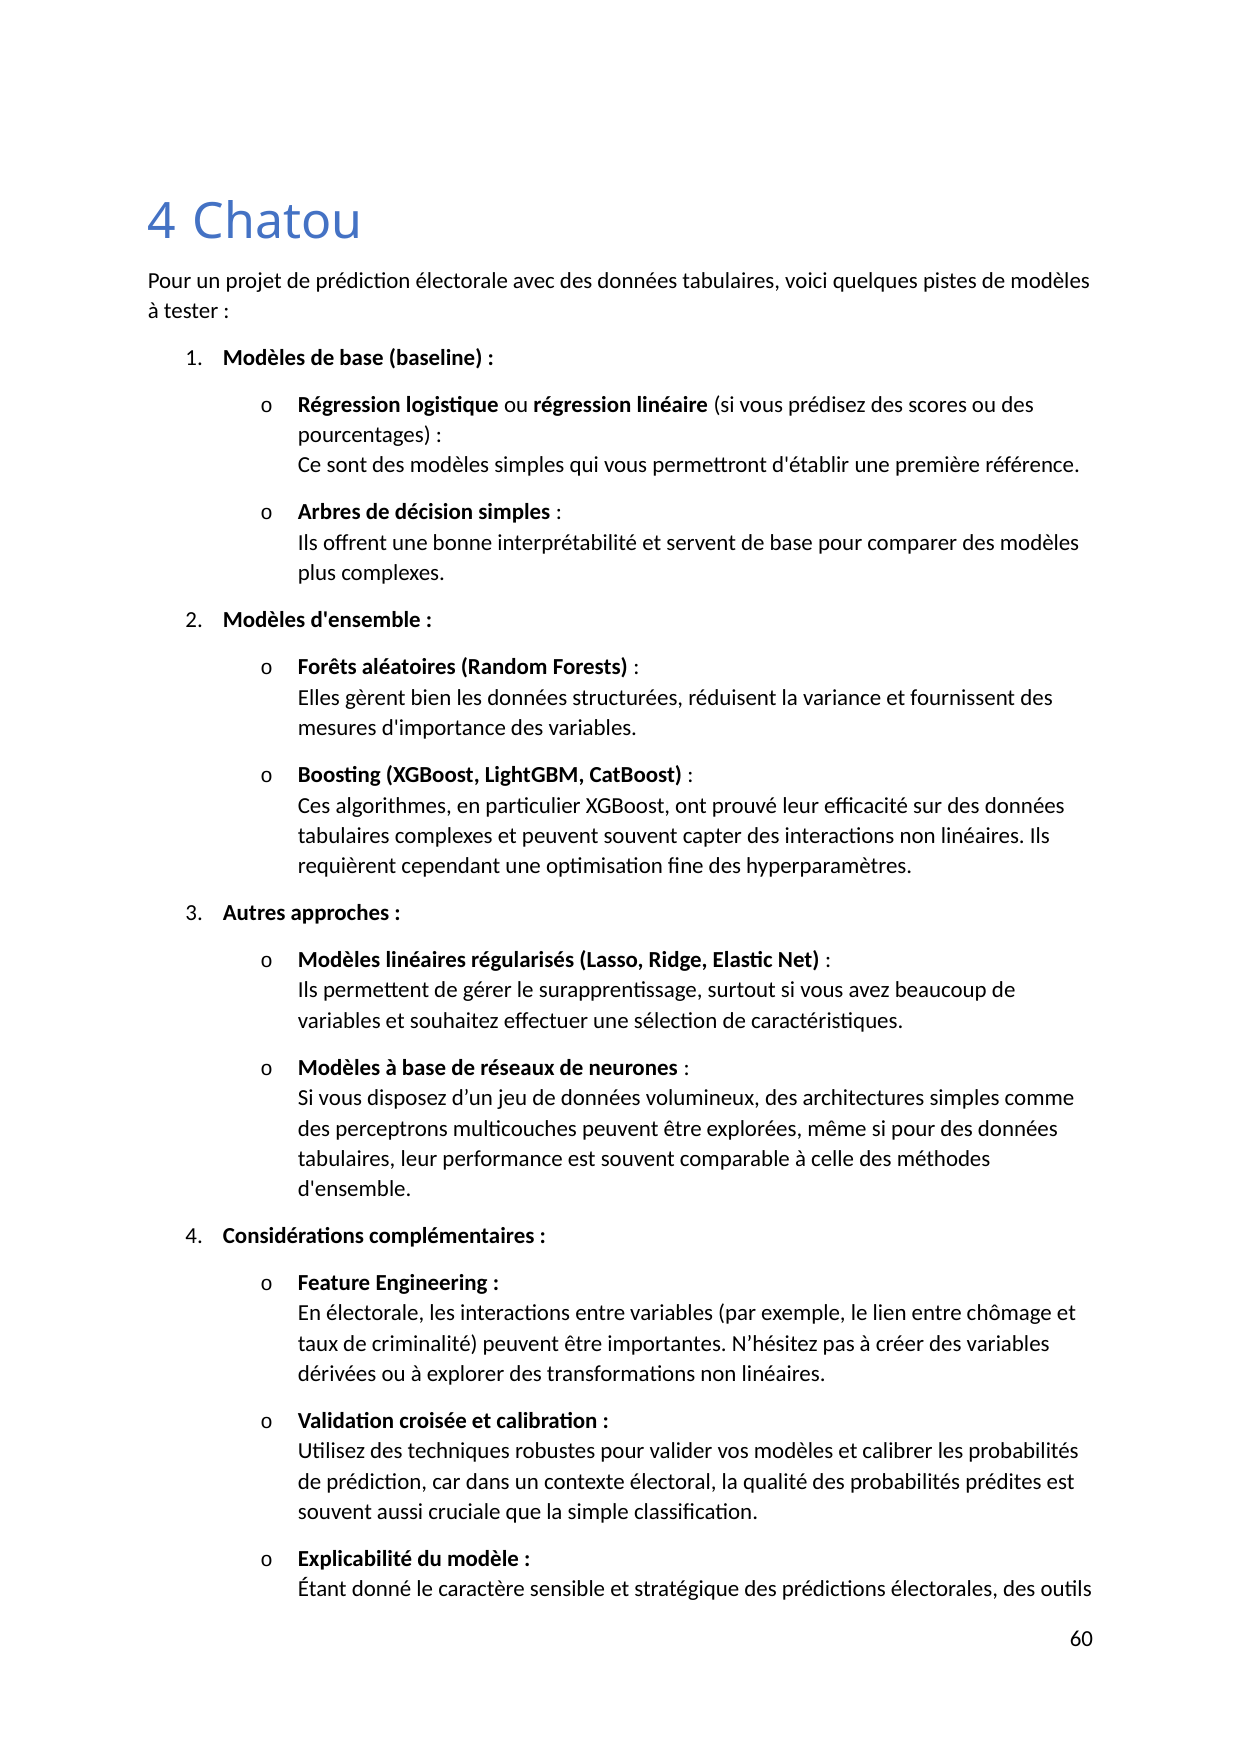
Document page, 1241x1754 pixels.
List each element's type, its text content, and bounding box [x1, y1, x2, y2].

list Considérations complémentaires : [185, 1221, 1093, 1249]
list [260, 1544, 1093, 1603]
text Pour un projet de prédiction électorale avec des données tabulaires, voici quelques pistes de modèles à tester : [148, 266, 1093, 324]
list Régression logistique ou régression linéaire (si vous prédisez des scores ou des pourcentages) : Ce sont des modèles simples qui vous permettront d'établir une première référence. [260, 390, 1093, 479]
list Modèles d'ensemble : [185, 605, 1093, 633]
list Feature Engineering : En électorale, les interactions entre variables (par exemple, le lien entre chômage et taux de criminalité) peuvent être importantes. N’hésitez pas à créer des variables dérivées ou à explorer des transformations non linéaires. [260, 1268, 1093, 1387]
list Validation croisée et calibration : Utilisez des techniques robustes pour valider vos modèles et calibrer les probabilités de prédiction, car dans un contexte électoral, la qualité des probabilités prédites est souvent aussi cruciale que la simple classification. [260, 1406, 1093, 1525]
list Modèles de base (baseline) : [185, 343, 1093, 371]
list Boosting (XGBoost, LightGBM, CatBoost) : Ces algorithmes, en particulier XGBoost, ont prouvé leur efficacité sur des données tabulaires complexes et peuvent souvent capter des interactions non linéaires. Ils requièrent cependant une optimisation fine des hyperparamètres. [260, 760, 1093, 879]
list Modèles à base de réseaux de neurones : Si vous disposez d’un jeu de données volumineux, des architectures simples comme des perceptrons multicouches peuvent être explorées, même si pour des données tabulaires, leur performance est souvent comparable à celle des méthodes d'ensemble. [260, 1053, 1093, 1202]
list Arbres de décision simples : Ils offrent une bonne interprétabilité et servent de base pour comparer des modèles plus complexes. [260, 497, 1093, 586]
list Modèles linéaires régularisés (Lasso, Ridge, Elastic Net) : Ils permettent de gérer le surapprentissage, surtout si vous avez beaucoup de variables et souhaitez effectuer une sélection de caractéristiques. [260, 945, 1093, 1034]
list Autres approches : [185, 898, 1093, 926]
subtitle Chatou [148, 185, 1093, 253]
list Forêts aléatoires (Random Forests) : Elles gèrent bien les données structurées, réduisent la variance et fournissent des mesures d'importance des variables. [260, 652, 1093, 741]
